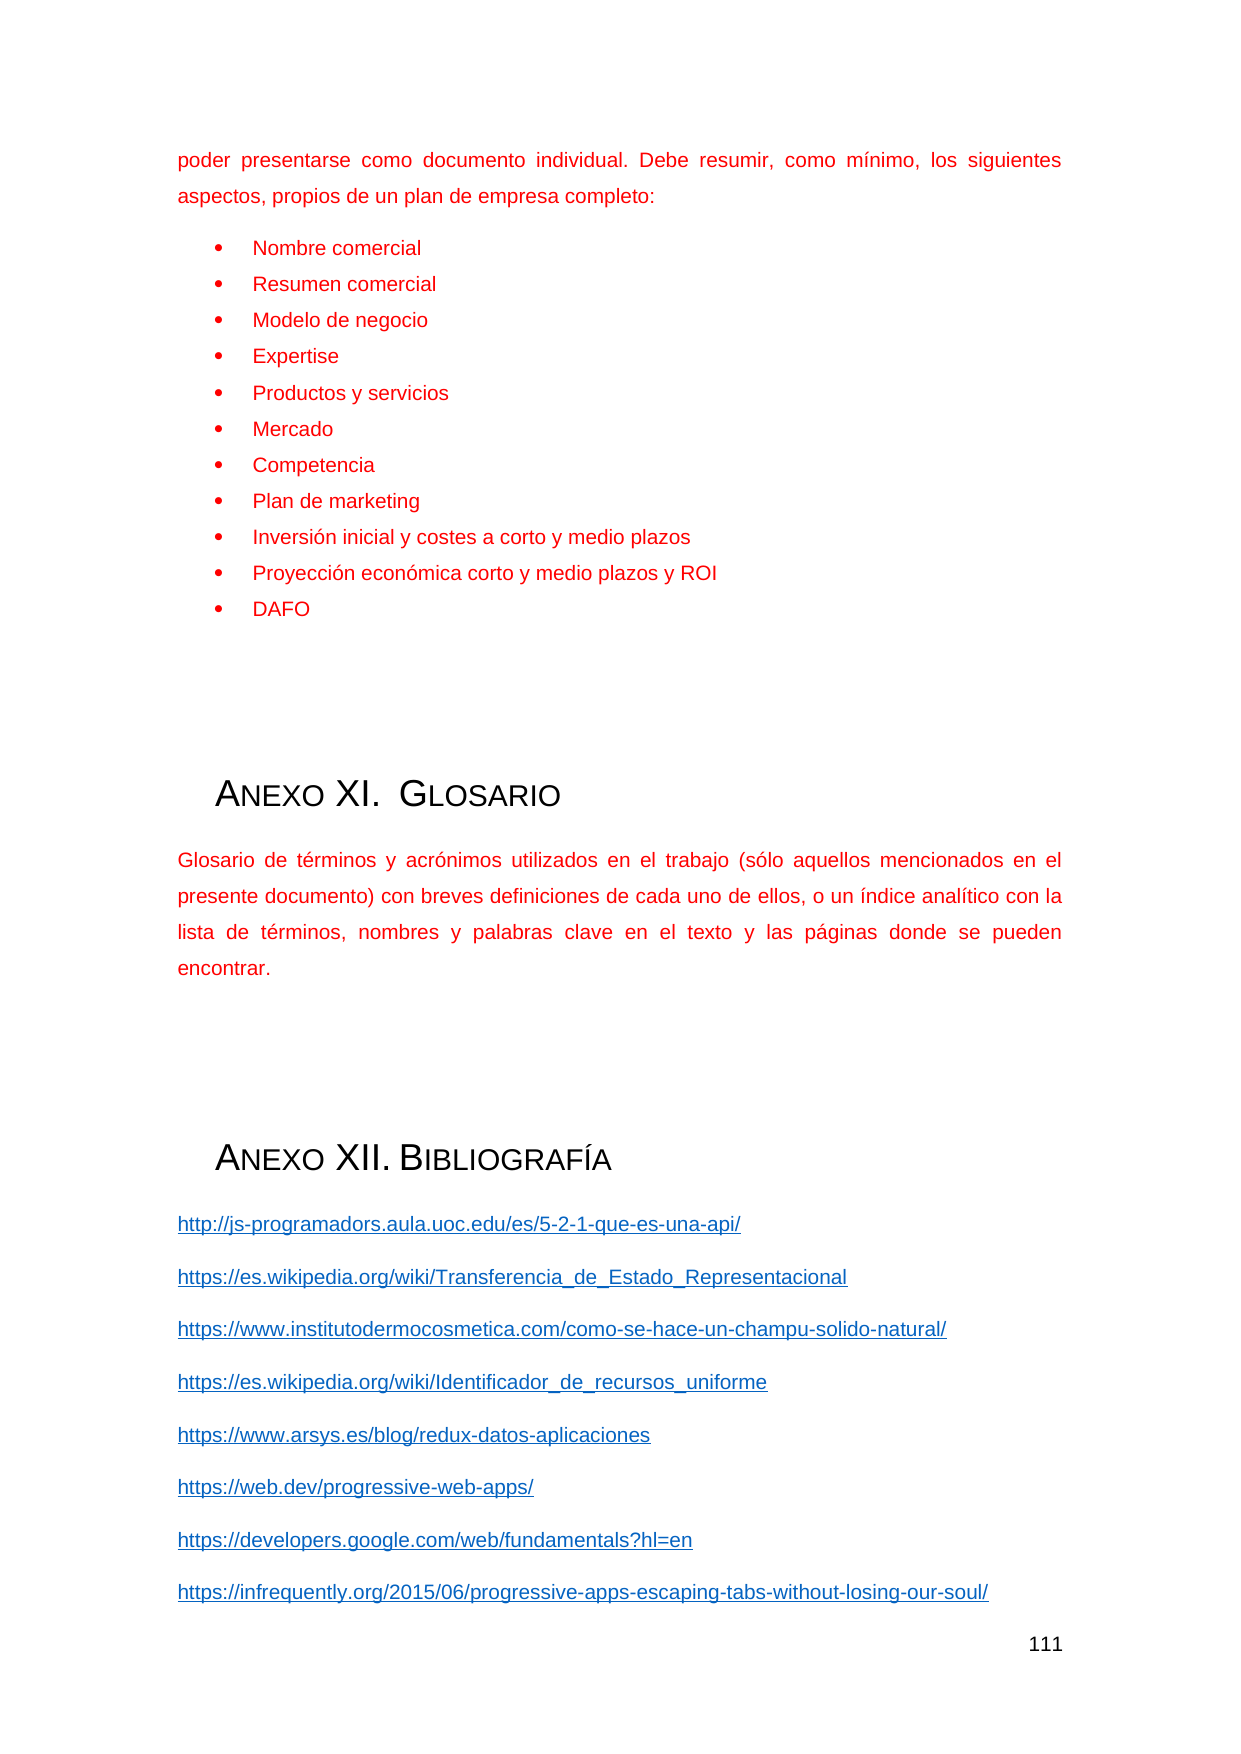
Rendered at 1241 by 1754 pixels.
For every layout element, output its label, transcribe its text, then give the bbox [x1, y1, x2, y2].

list Competencia [215, 452, 1063, 476]
list Inversión inicial y costes a corto y medio plazos [215, 524, 1063, 548]
text https://es.wikipedia.org/wiki/Transferencia_de_Estado_Representacional [177, 1264, 1063, 1288]
list Mercado [215, 416, 1063, 440]
text https://developers.google.com/web/fundamentals?hl=en [177, 1528, 1063, 1552]
text https://www.institutodermocosmetica.com/como-se-hace-un-champu-solido-natural/ [177, 1317, 1063, 1341]
list Plan de marketing [215, 488, 1063, 512]
text Bibliografía [215, 1135, 1063, 1178]
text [177, 148, 1063, 207]
text https://es.wikipedia.org/wiki/Identificador_de_recursos_uniforme [177, 1370, 1063, 1394]
list Productos y servicios [215, 380, 1063, 404]
list Proyección económica corto y medio plazos y ROI [215, 561, 1063, 584]
list Expertise [215, 344, 1063, 368]
text Glosario de términos y acrónimos utilizados en el trabajo (sólo aquellos mencionados en el presente documento) con breves definiciones de cada uno de ellos, o un índice analítico con la lista de términos, nombres y palabras clave en el texto y las páginas donde se pueden encontrar. [177, 848, 1063, 980]
list Nombre comercial [215, 236, 1063, 260]
list Resumen comercial [215, 272, 1063, 296]
text Glosario [215, 771, 1063, 814]
text https://web.dev/progressive-web-apps/ [177, 1475, 1063, 1499]
text https://www.arsys.es/blog/redux-datos-aplicaciones [177, 1422, 1063, 1446]
text http://js-programadors.aula.uoc.edu/es/5-2-1-que-es-una-api/ [177, 1212, 1063, 1236]
list DAFO [215, 597, 1063, 621]
list Modelo de negocio [215, 308, 1063, 332]
text https://infrequently.org/2015/06/progressive-apps-escaping-tabs-without-losing-our-soul/ [177, 1580, 1063, 1604]
